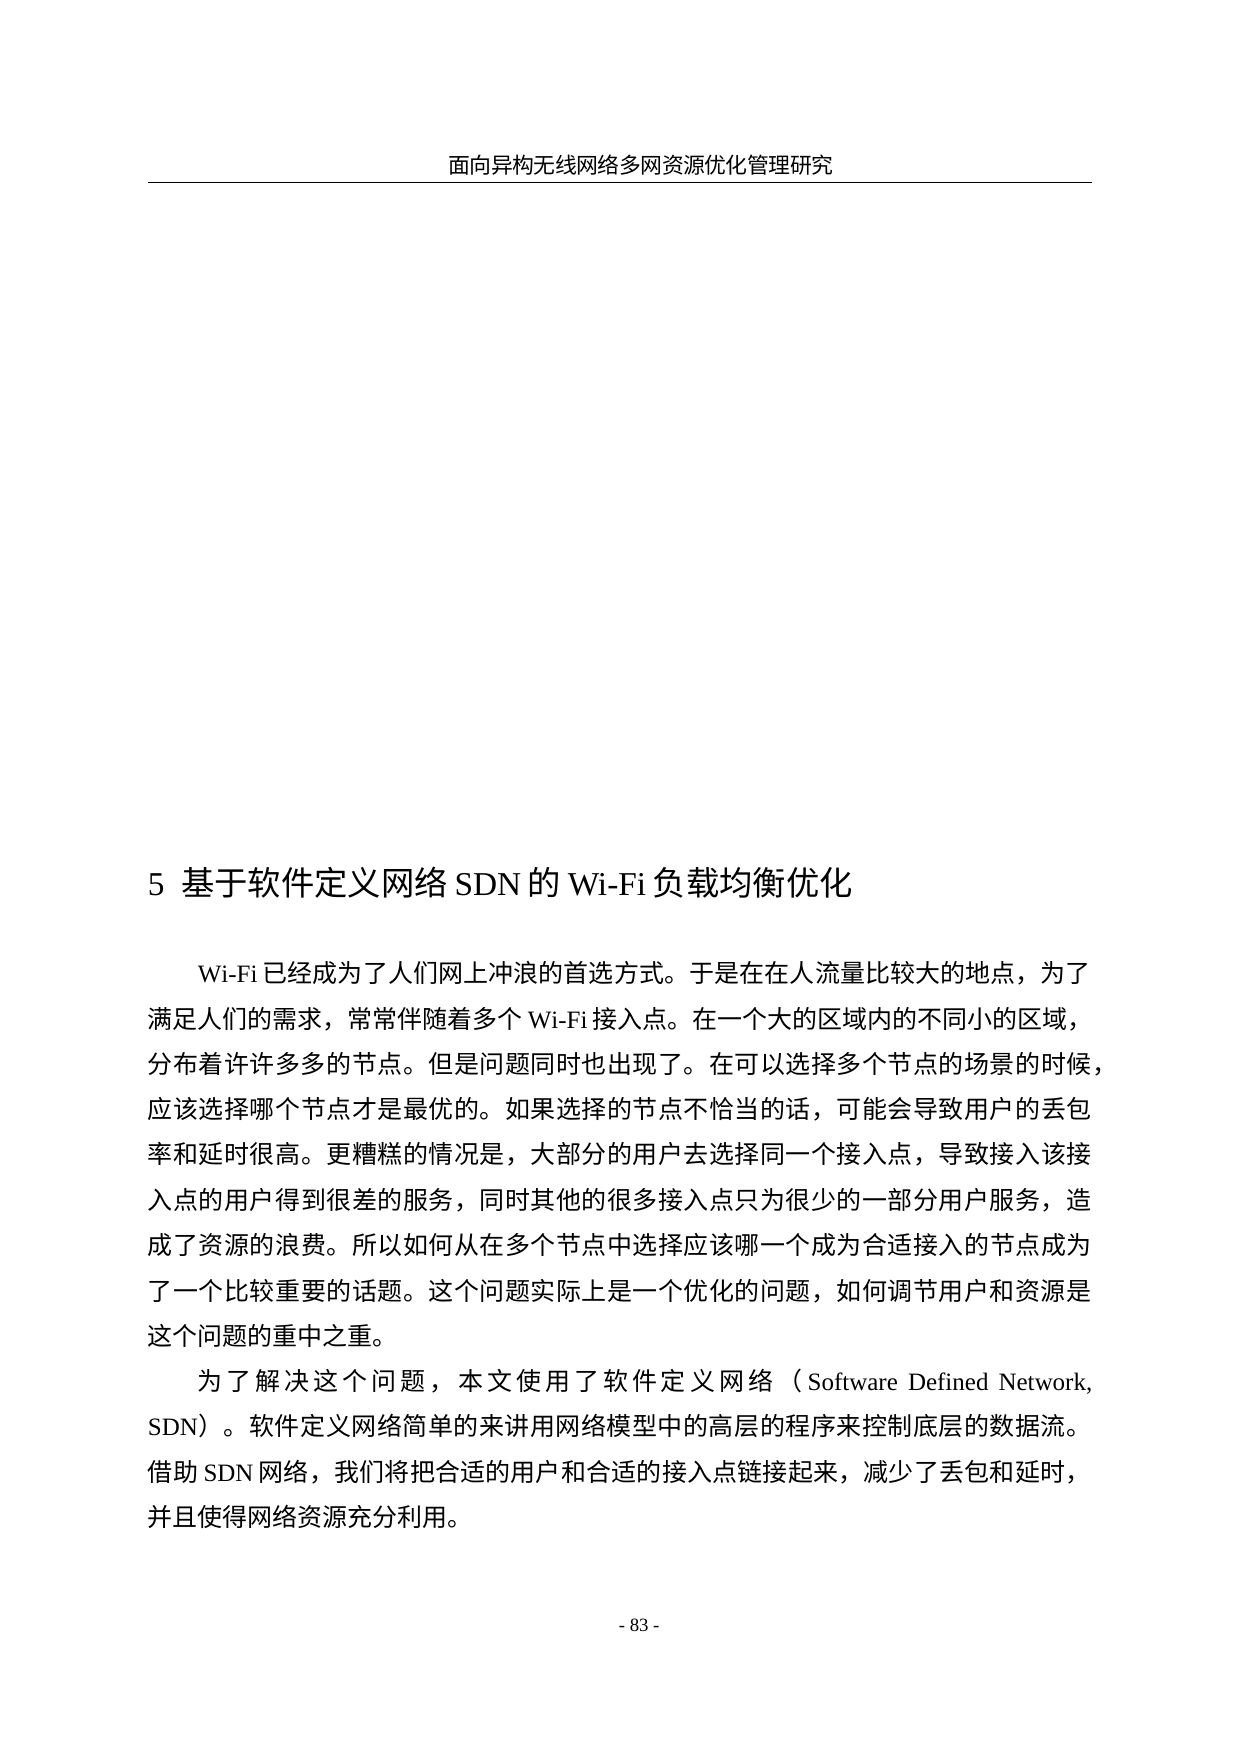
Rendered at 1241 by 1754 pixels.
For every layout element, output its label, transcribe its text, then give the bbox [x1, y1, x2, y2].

text 为了解决这个问题，本文使用了软件定义网络（Software Defined Network, SDN）。软件定义网络简单的来讲用网络模型中的高层的程序来控制底层的数据流。借助SDN网络，我们将把合适的用户和合适的接入点链接起来，减少了丢包和延时，并且使得网络资源充分利用。 [148, 1362, 1092, 1534]
subtitle 5 基于软件定义网络SDN的Wi-Fi负载均衡优化 [148, 856, 1092, 905]
text Wi-Fi已经成为了人们网上冲浪的首选方式。于是在在人流量比较大的地点，为了满足人们的需求，常常伴随着多个Wi-Fi接入点。在一个大的区域内的不同小的区域，分布着许许多多的节点。但是问题同时也出现了。在可以选择多个节点的场景的时候，应该选择哪个节点才是最优的。如果选择的节点不恰当的话，可能会导致用户的丢包率和延时很高。更糟糕的情况是，大部分的用户去选择同一个接入点，导致接入该接入点的用户得到很差的服务，同时其他的很多接入点只为很少的一部分用户服务，造成了资源的浪费。所以如何从在多个节点中选择应该哪一个成为合适接入的节点成为了一个比较重要的话题。这个问题实际上是一个优化的问题，如何调节用户和资源是这个问题的重中之重。 [148, 954, 1092, 1352]
